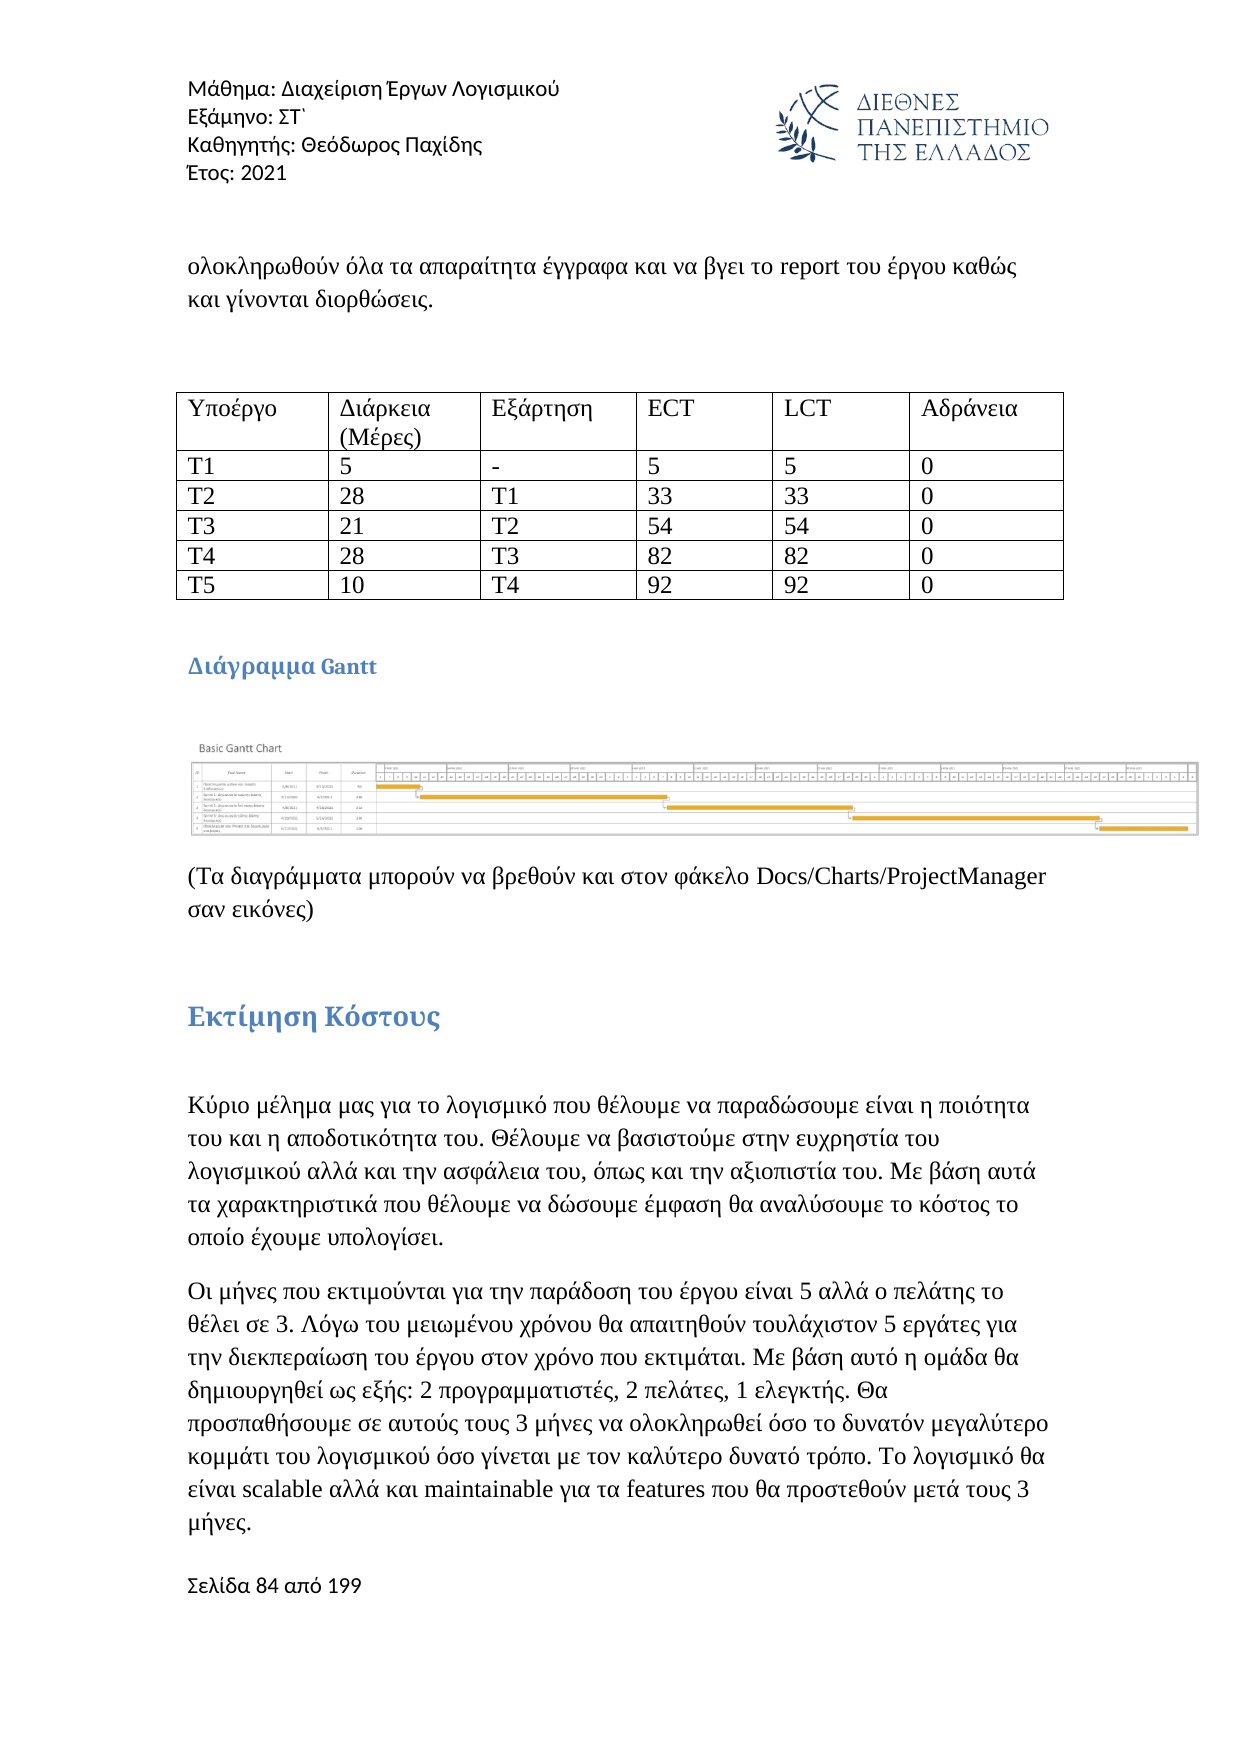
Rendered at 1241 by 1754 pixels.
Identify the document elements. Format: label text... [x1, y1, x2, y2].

table_cell Τ2 [177, 481, 328, 510]
table_cell Τ3 [481, 541, 636, 569]
table_cell 82 [773, 541, 909, 569]
table_cell 5 [329, 451, 480, 480]
table_cell 0 [910, 571, 1063, 599]
table_cell 0 [910, 451, 1063, 480]
table_cell - [481, 451, 636, 480]
table_header ECT [637, 393, 772, 450]
table_cell 92 [773, 571, 909, 599]
table_cell 5 [773, 451, 909, 480]
table_cell 33 [637, 481, 772, 510]
table_cell 21 [329, 511, 480, 540]
table_cell 54 [637, 511, 772, 540]
table_header Υποέργο [177, 393, 328, 450]
table_cell Τ3 [177, 511, 328, 540]
table_cell 28 [329, 541, 480, 569]
table_cell Τ1 [177, 451, 328, 480]
text Οι μήνες που εκτιμούνται για την παράδοση του έργου είναι 5 αλλά ο πελάτης το θέλει σε 3. Λόγω του μειωμένου χρόνου θα απαιτηθούν τουλάχιστον 5 εργάτες για την διεκπεραίωση του έργου στον χρόνο που εκτιμάται. Με βάση αυτό η ομάδα θα δημιουργηθεί ως εξής: 2 προγραμματιστές, 2 πελάτες, 1 ελεγκτής. Θα προσπαθήσουμε σε αυτούς τους 3 μήνες να ολοκληρωθεί όσο το δυνατόν μεγαλύτερο κομμάτι του λογισμικού όσο γίνεται με τον καλύτερο δυνατό τρόπο. Το λογισμικό θα είναι scalable αλλά και maintainable για τα features που θα προστεθούν μετά τους 3 μήνες. [187, 1276, 1053, 1536]
table_cell Τ2 [481, 511, 636, 540]
table_header Εξάρτηση [481, 393, 636, 450]
table_cell 28 [329, 481, 480, 510]
picture [187, 737, 1202, 836]
table_cell 0 [910, 541, 1063, 569]
table_header Διάρκεια (Μέρες) [329, 393, 480, 450]
subtitle Διάγραμμα Gantt [187, 654, 1053, 681]
table_header LCT [773, 393, 909, 450]
table_header Αδράνεια [910, 393, 1063, 450]
table_cell Τ5 [177, 571, 328, 599]
table_cell 0 [910, 511, 1063, 540]
table_cell 0 [910, 481, 1063, 510]
table_cell Τ4 [177, 541, 328, 569]
text (Τα διαγράμματα μπορούν να βρεθούν και στον φάκελο Docs/Charts/ProjectManager σαν εικόνες) [187, 861, 1053, 923]
text Κύριο μέλημα μας για το λογισμικό που θέλουμε να παραδώσουμε είναι η ποιότητα του και η αποδοτικότητα του. Θέλουμε να βασιστούμε στην ευχρηστία του λογισμικού αλλά και την ασφάλεια του, όπως και την αξιοπιστία του. Με βάση αυτά τα χαρακτηριστικά που θέλουμε να δώσουμε έμφαση θα αναλύσουμε το κόστος το οποίο έχουμε υπολογίσει. [187, 1090, 1053, 1251]
table_cell 92 [637, 571, 772, 599]
table_cell 82 [637, 541, 772, 569]
table_cell Τ1 [481, 481, 636, 510]
picture [752, 73, 1073, 174]
table_cell 54 [773, 511, 909, 540]
subtitle Εκτίμηση Κόστους [187, 1002, 1053, 1033]
table_cell 5 [637, 451, 772, 480]
table_cell 33 [773, 481, 909, 510]
table_cell Τ4 [481, 571, 636, 599]
table_cell 10 [329, 571, 480, 599]
